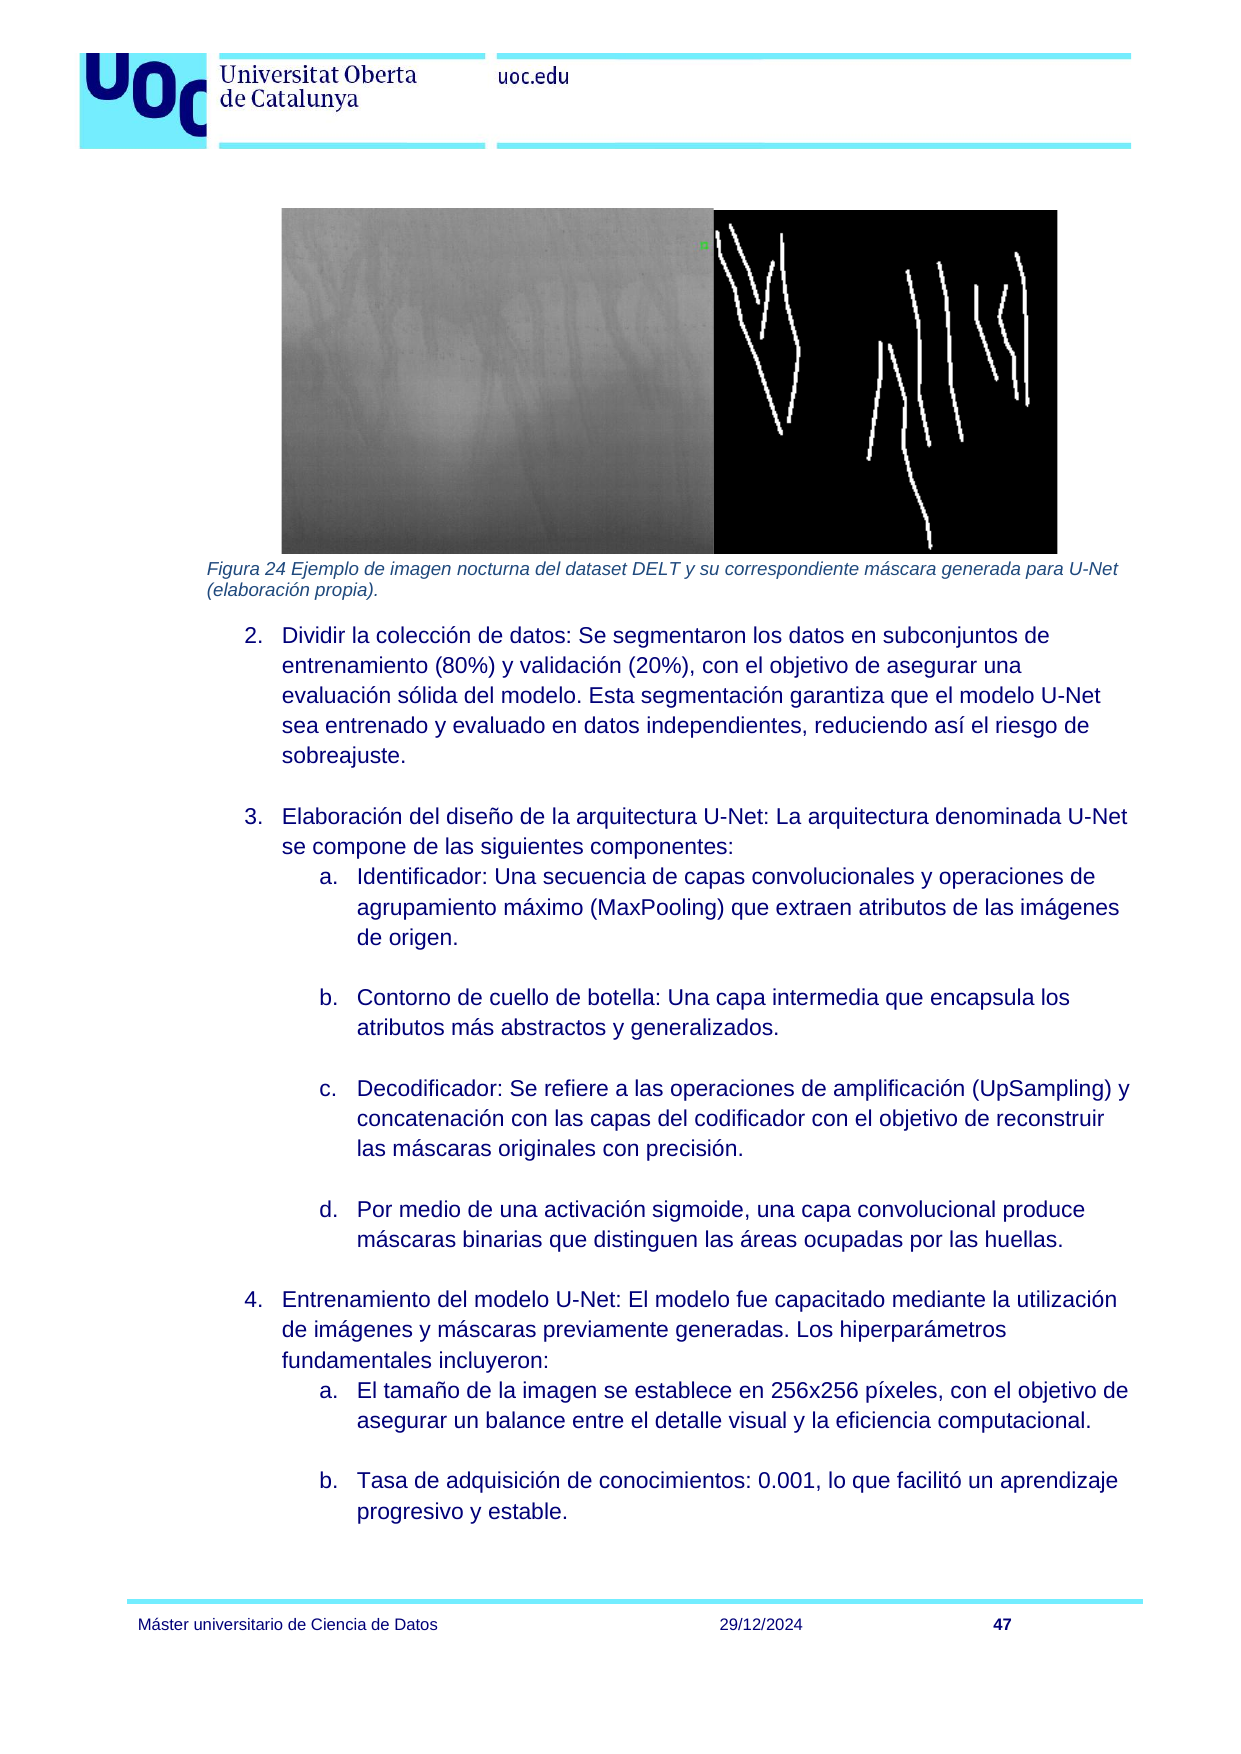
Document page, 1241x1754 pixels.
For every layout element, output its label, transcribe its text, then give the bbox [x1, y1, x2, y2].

list Tasa de adquisición de conocimientos: 0.001, lo que facilitó un aprendizaje progresivo y estable. [319, 1467, 1137, 1524]
picture [281, 208, 1058, 554]
list Elaboración del diseño de la arquitectura U-Net: La arquitectura denominada U-Net se compone de las siguientes componentes: [244, 803, 1137, 859]
list Dividir la colección de datos: Se segmentaron los datos en subconjuntos de entrenamiento (80%) y validación (20%), con el objetivo de asegurar una evaluación sólida del modelo. Esta segmentación garantiza que el modelo U-Net sea entrenado y evaluado en datos independientes, reduciendo así el riesgo de sobreajuste. [244, 622, 1137, 769]
list Identificador: Una secuencia de capas convolucionales y operaciones de agrupamiento máximo (MaxPooling) que extraen atributos de las imágenes de origen. [319, 863, 1137, 950]
list Contorno de cuello de botella: Una capa intermedia que encapsula los atributos más abstractos y generalizados. [319, 984, 1137, 1041]
list Entrenamiento del modelo U-Net: El modelo fue capacitado mediante la utilización de imágenes y máscaras previamente generadas. Los hiperparámetros fundamentales incluyeron: [244, 1286, 1137, 1373]
list Decodificador: Se refiere a las operaciones de amplificación (UpSampling) y concatenación con las capas del codificador con el objetivo de reconstruir las máscaras originales con precisión. [319, 1075, 1137, 1161]
picture [74, 53, 1132, 149]
list Por medio de una activación sigmoide, una capa convolucional produce máscaras binarias que distinguen las áreas ocupadas por las huellas. [319, 1196, 1137, 1252]
list El tamaño de la imagen se establece en 256x256 píxeles, con el objetivo de asegurar un balance entre el detalle visual y la eficiencia computacional. [319, 1377, 1137, 1433]
